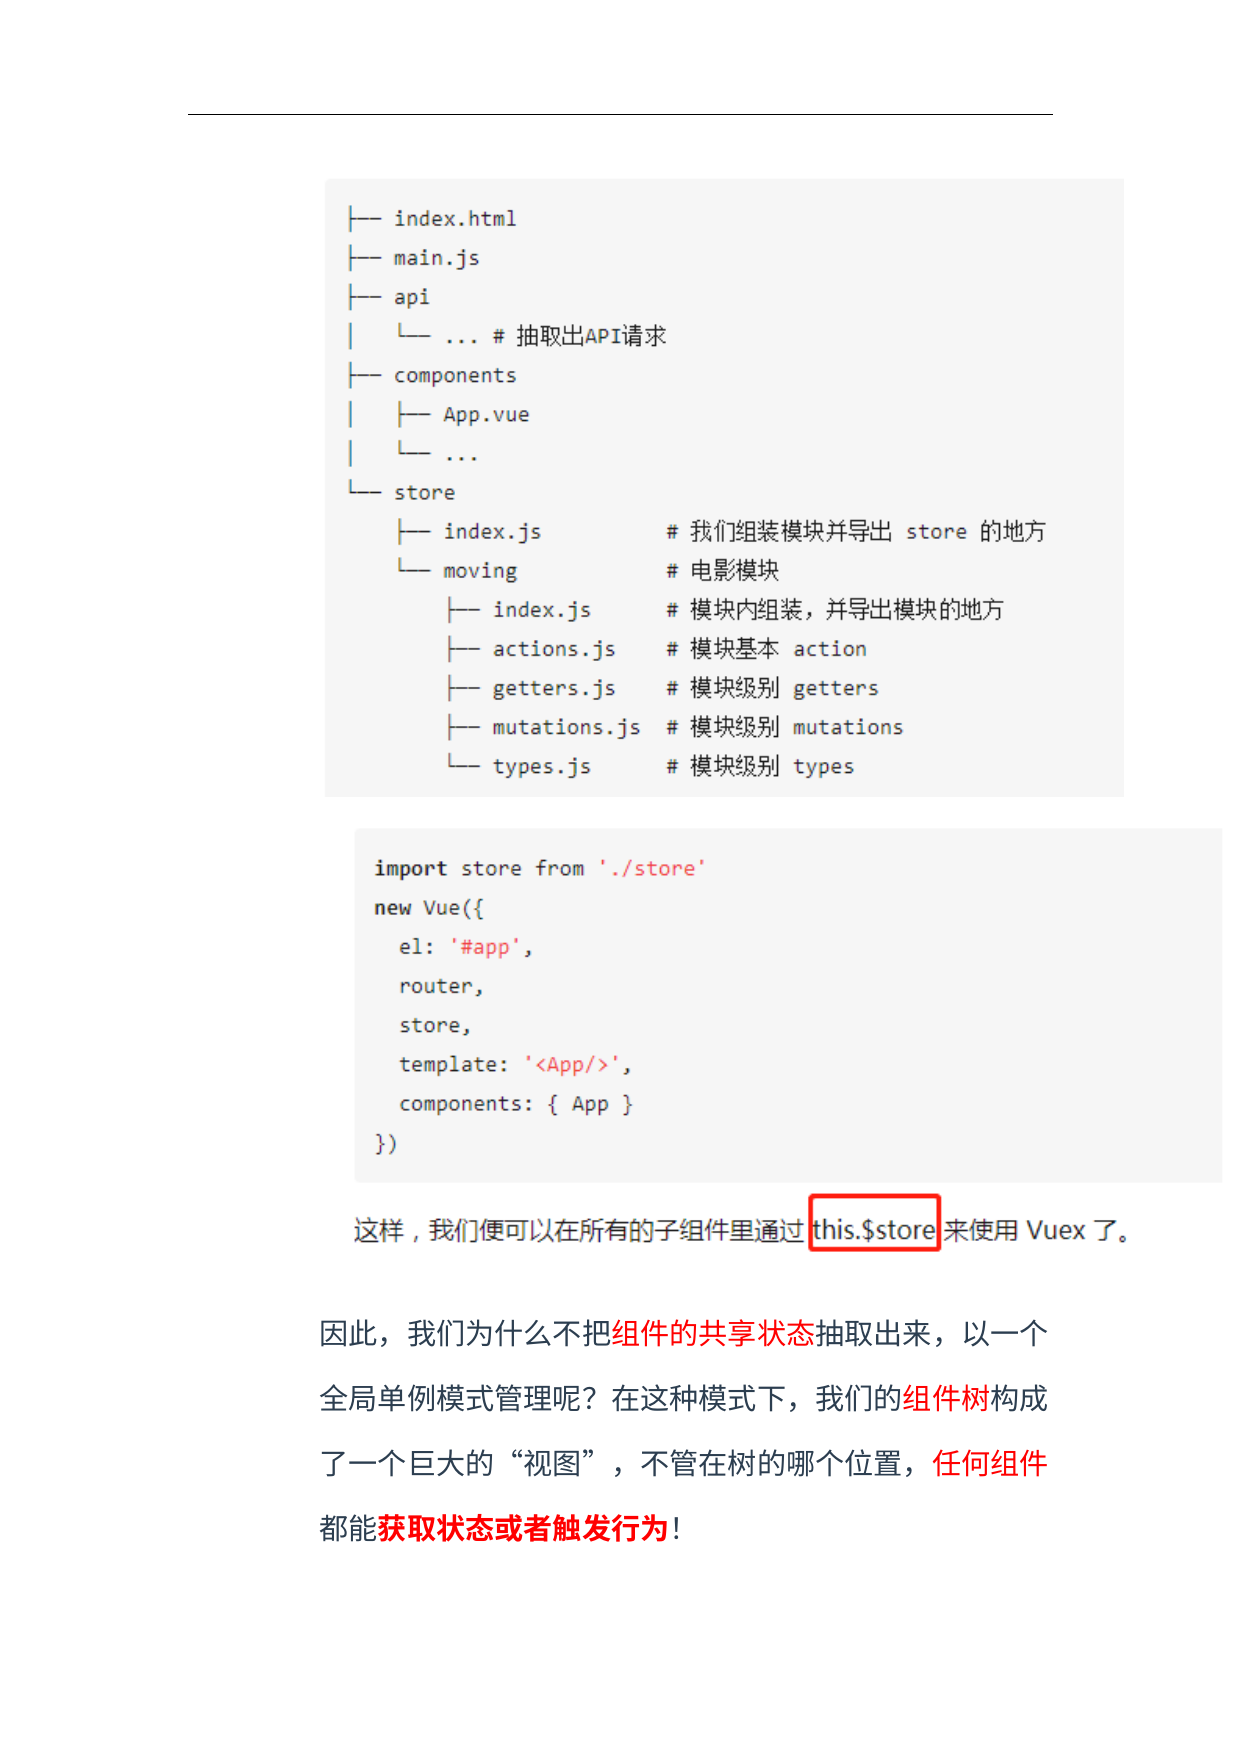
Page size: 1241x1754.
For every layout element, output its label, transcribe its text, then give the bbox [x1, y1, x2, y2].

picture [319, 813, 1223, 1266]
text 因此，我们为什么不把组件的共享状态抽取出来，以一个全局单例模式管理呢？在这种模式下，我们的组件树构成了一个巨大的“视图”，不管在树的哪个位置，任何组件都能获取状态或者触发行为！ [319, 1299, 1053, 1559]
picture [319, 176, 1124, 797]
